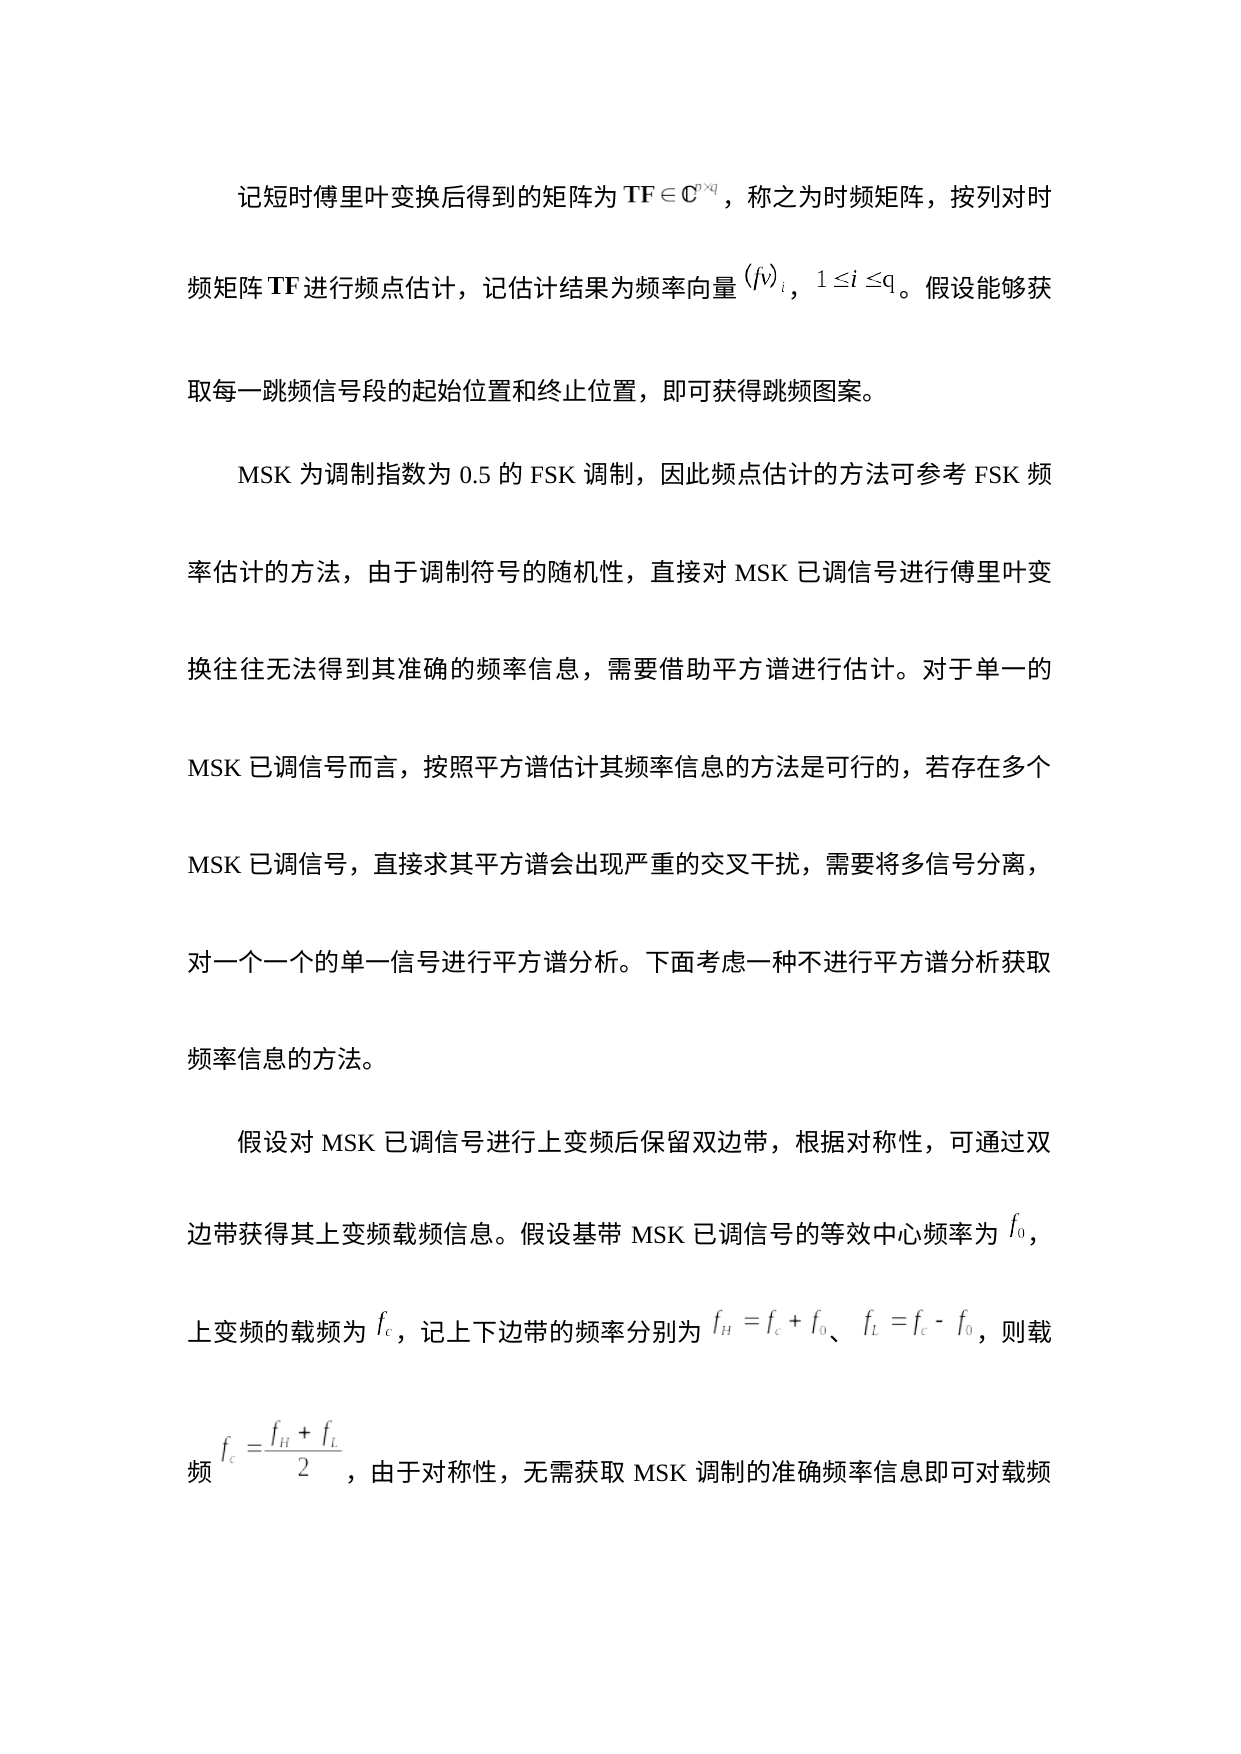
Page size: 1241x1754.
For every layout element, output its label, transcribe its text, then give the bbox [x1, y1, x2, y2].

text 记短时傅里叶变换后得到的矩阵为，称之为时频矩阵，按列对时频矩阵进行频点估计，记估计结果为频率向量，。假设能够获取每一跳频信号段的起始位置和终止位置，即可获得跳频图案。 [187, 162, 1053, 422]
text MSK 为调制指数为 0.5 的 FSK 调制，因此频点估计的方法可参考 FSK 频率估计的方法，由于调制符号的随机性，直接对 MSK 已调信号进行傅里叶变换往往无法得到其准确的频率信息，需要借助平方谱进行估计。对于单一的 MSK 已调信号而言，按照平方谱估计其频率信息的方法是可行的，若存在多个MSK 已调信号，直接求其平方谱会出现严重的交叉干扰，需要将多信号分离，对一个一个的单一信号进行平方谱分析。下面考虑一种不进行平方谱分析获取频率信息的方法。 [187, 440, 1053, 1090]
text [187, 1108, 1053, 1514]
